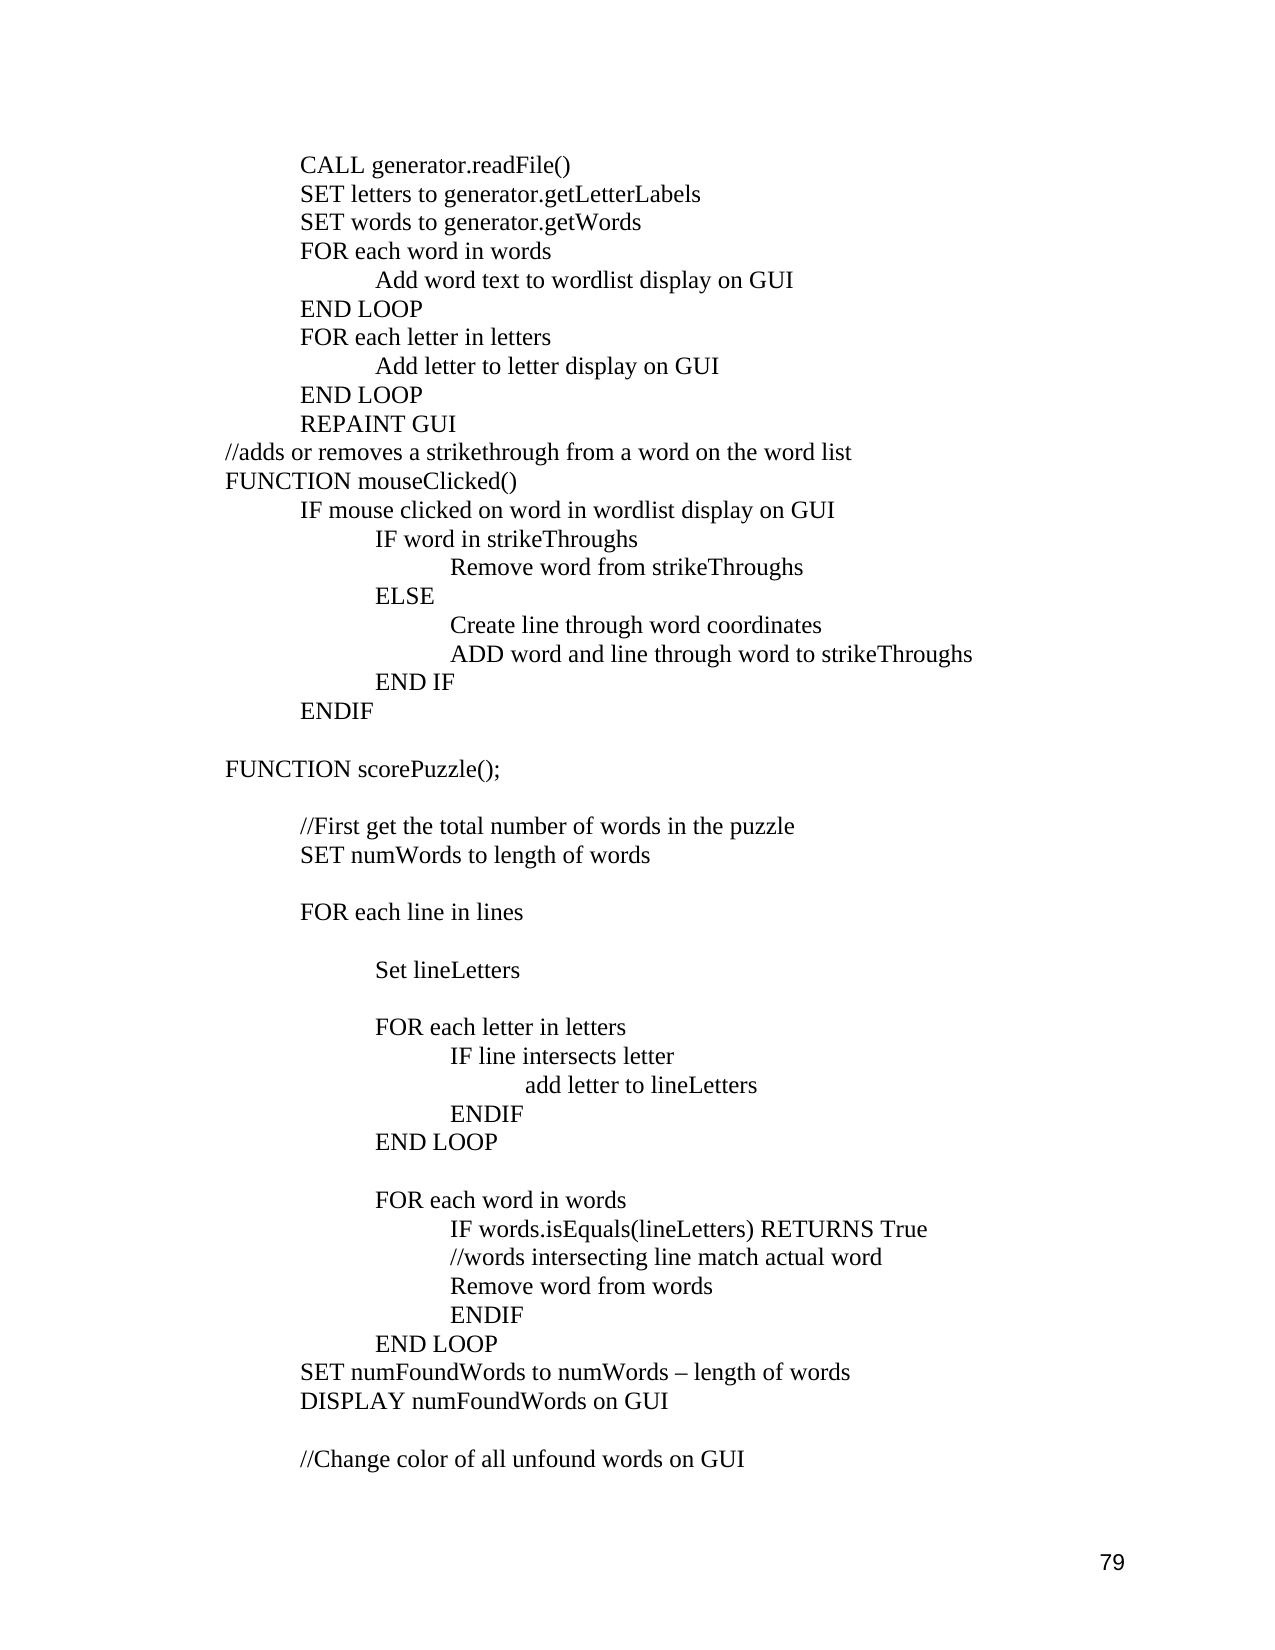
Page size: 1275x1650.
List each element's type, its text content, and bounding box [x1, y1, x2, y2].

text CALL generator.readFile() [150, 150, 1125, 179]
text END LOOP [150, 1329, 1125, 1357]
text END IF [150, 667, 1125, 696]
text Create line through word coordinates [150, 610, 1125, 639]
text FOR each letter in letters [150, 322, 1125, 351]
text FOR each word in words [150, 1185, 1125, 1214]
text //words intersecting line match actual word [150, 1242, 1125, 1271]
text Remove word from words [150, 1271, 1125, 1300]
text Remove word from strikeThroughs [150, 552, 1125, 581]
text END LOOP [150, 380, 1125, 409]
text END LOOP [150, 294, 1125, 322]
text //Change color of all unfound words on GUI [150, 1444, 1125, 1472]
text add letter to lineLetters [150, 1070, 1125, 1099]
text //adds or removes a strikethrough from a word on the word list [150, 437, 1125, 466]
text //First get the total number of words in the puzzle [150, 811, 1125, 840]
text ADD word and line through word to strikeThroughs [150, 639, 1125, 667]
text ENDIF [150, 1300, 1125, 1329]
text IF mouse clicked on word in wordlist display on GUI [150, 495, 1125, 524]
text Add word text to wordlist display on GUI [150, 265, 1125, 294]
text IF line intersects letter [150, 1041, 1125, 1070]
text FUNCTION scorePuzzle(); [150, 754, 1125, 782]
text SET numWords to length of words [150, 840, 1125, 869]
text END LOOP [150, 1127, 1125, 1156]
text FOR each letter in letters [150, 1012, 1125, 1041]
text SET words to generator.getWords [150, 207, 1125, 236]
text FOR each line in lines [150, 897, 1125, 926]
text Add letter to letter display on GUI [150, 351, 1125, 380]
text FUNCTION mouseClicked() [150, 466, 1125, 495]
text ENDIF [150, 1099, 1125, 1127]
text FOR each word in words [150, 236, 1125, 265]
text ENDIF [150, 696, 1125, 725]
text IF word in strikeThroughs [150, 524, 1125, 552]
text ELSE [150, 581, 1125, 610]
text REPAINT GUI [150, 409, 1125, 437]
text Set lineLetters [150, 955, 1125, 984]
text IF words.isEquals(lineLetters) RETURNS True [150, 1214, 1125, 1242]
text DISPLAY numFoundWords on GUI [150, 1386, 1125, 1415]
text SET letters to generator.getLetterLabels [150, 179, 1125, 207]
text SET numFoundWords to numWords – length of words [150, 1357, 1125, 1386]
